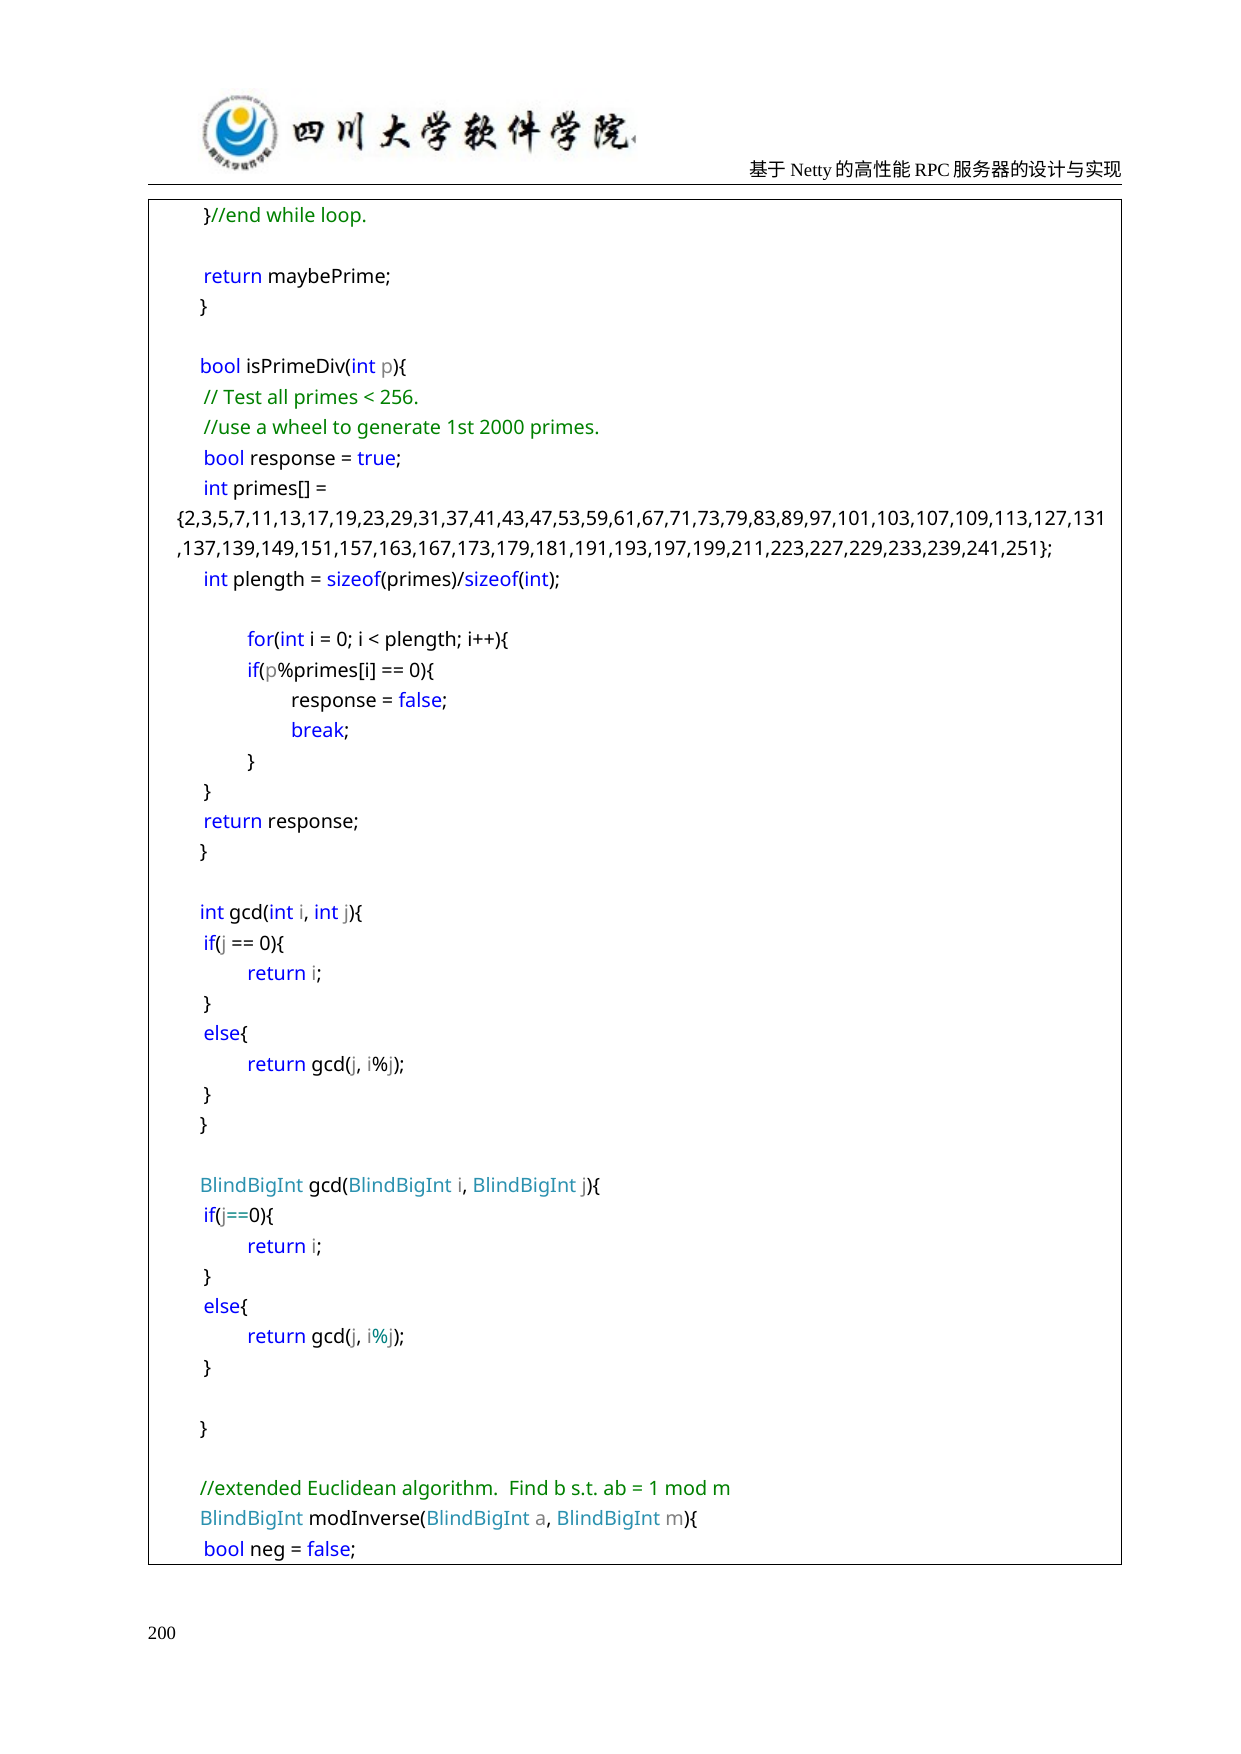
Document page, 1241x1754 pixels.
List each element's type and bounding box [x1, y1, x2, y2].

picture [197, 88, 639, 177]
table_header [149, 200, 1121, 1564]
